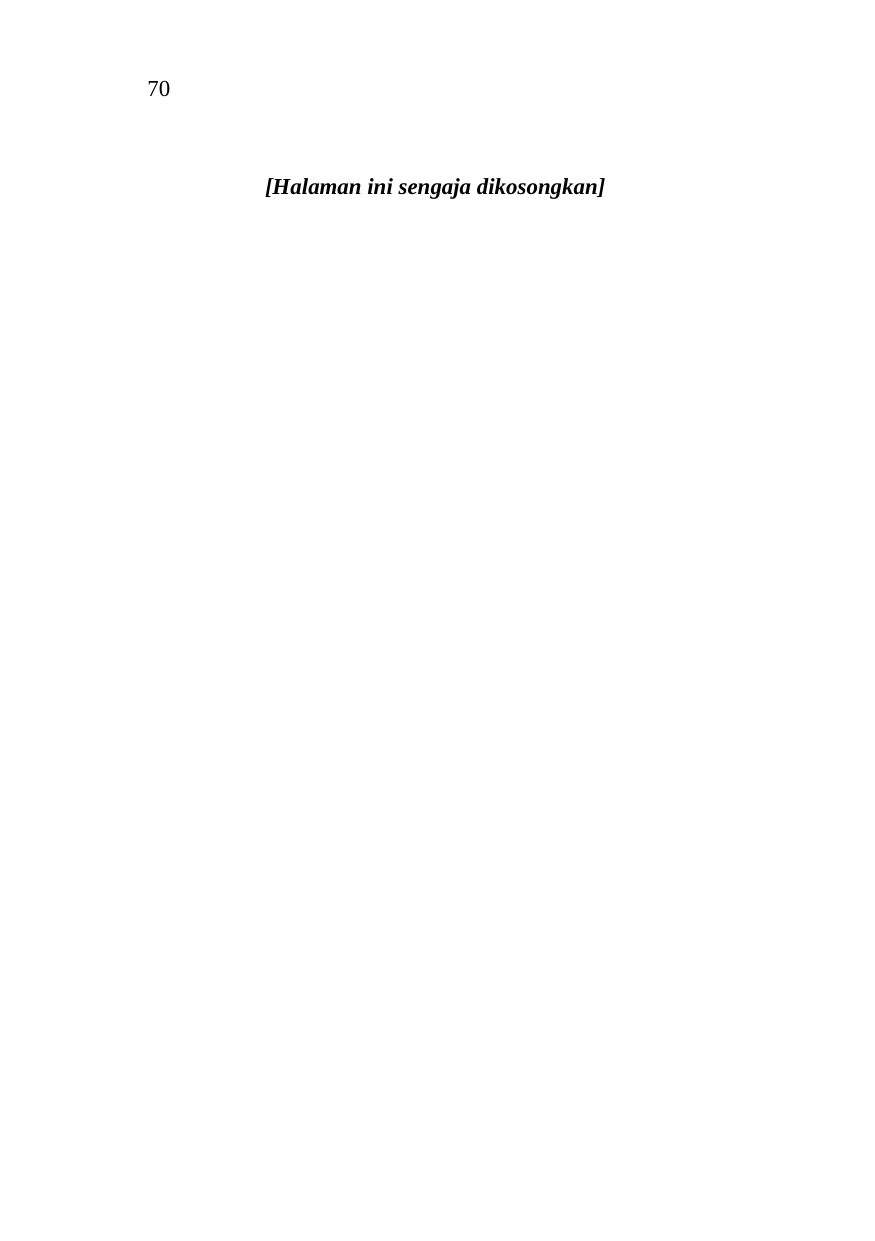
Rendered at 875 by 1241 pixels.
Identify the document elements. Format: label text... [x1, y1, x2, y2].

text [Halaman ini sengaja dikosongkan] [147, 173, 726, 200]
